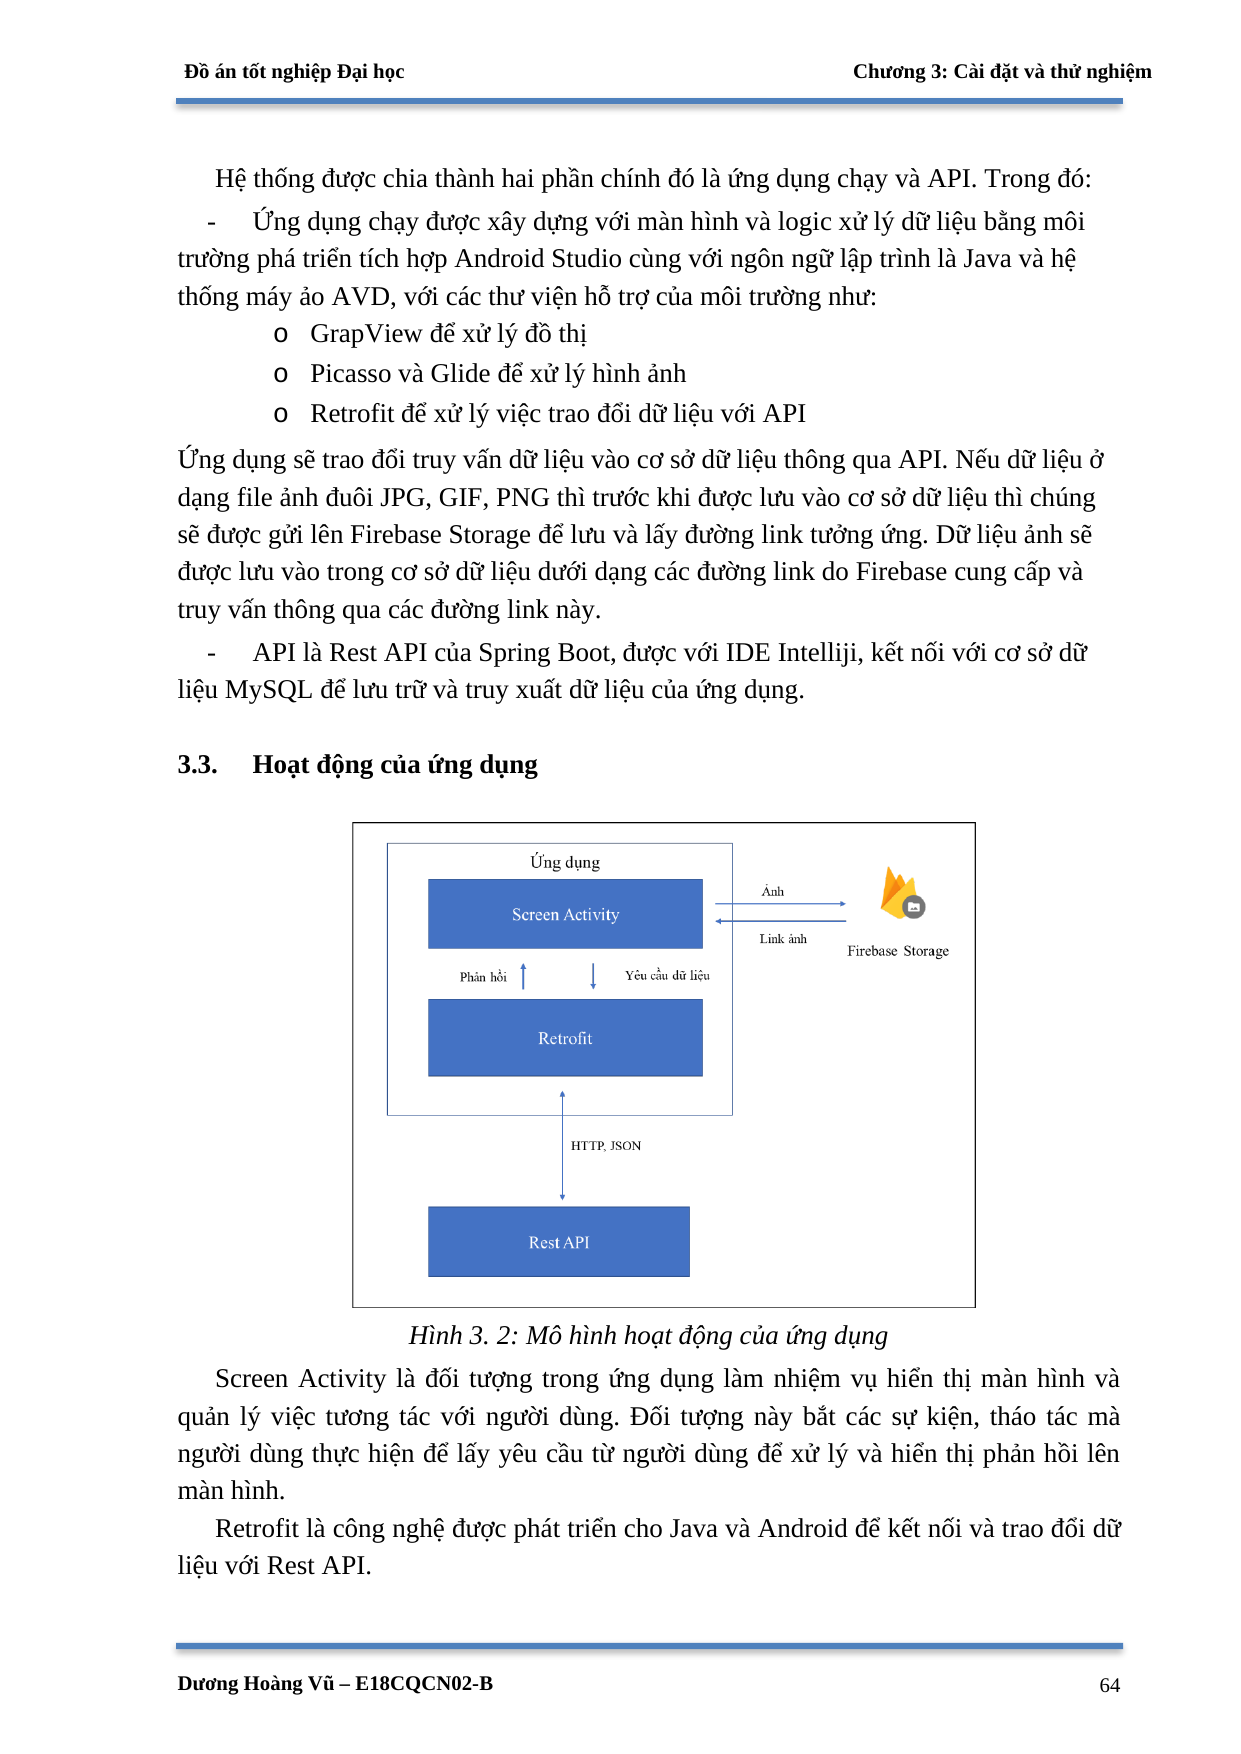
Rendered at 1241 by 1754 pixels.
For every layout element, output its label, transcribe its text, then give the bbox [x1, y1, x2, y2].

list Screen Activity là đối tượng trong ứng dụng làm nhiệm vụ hiển thị màn hình và quản lý việc tương tác với người dùng. Đối tượng này bắt các sự kiện, tháo tác mà người dùng thực hiện để lấy yêu cầu từ người dùng để xử lý và hiển thị phản hồi lên màn hình. [177, 1363, 1122, 1506]
text Hình 3. 2: Mô hình hoạt động của ứng dụng [177, 1319, 1122, 1350]
list Retrofit để xử lý việc trao đổi dữ liệu với API [273, 397, 1122, 431]
text Hệ thống được chia thành hai phần chính đó là ứng dụng chạy và API. Trong đó: [177, 162, 1122, 193]
list Picasso và Glide để xử lý hình ảnh [273, 357, 1122, 391]
list Ứng dụng chạy được xây dựng với màn hình và logic xử lý dữ liệu bằng môi trường phá triển tích hợp Android Studio cùng với ngôn ngữ lập trình là Java và hệ thống máy ảo AVD, với các thư viện hỗ trợ của môi trường như: [177, 205, 1122, 311]
list API là Rest API của Spring Boot, được với IDE Intelliji, kết nối với cơ sở dữ liệu MySQL để lưu trữ và truy xuất dữ liệu của ứng dụng. [177, 636, 1122, 705]
picture [352, 822, 985, 1308]
list Retrofit là công nghệ được phát triển cho Java và Android để kết nối và trao đổi dữ liệu với Rest API. [177, 1512, 1122, 1580]
text Ứng dụng sẽ trao đổi truy vấn dữ liệu vào cơ sở dữ liệu thông qua API. Nếu dữ liệu ở dạng file ảnh đuôi JPG, GIF, PNG thì trước khi được lưu vào cơ sở dữ liệu thì chúng sẽ được gửi lên Firebase Storage để lưu và lấy đường link tưởng ứng. Dữ liệu ảnh sẽ được lưu vào trong cơ sở dữ liệu dưới dạng các đường link do Firebase cung cấp và truy vấn thông qua các đường link này. [177, 444, 1122, 624]
list Hoạt động của ứng dụng [177, 748, 1122, 779]
list GrapView để xử lý đồ thị [273, 317, 1122, 351]
